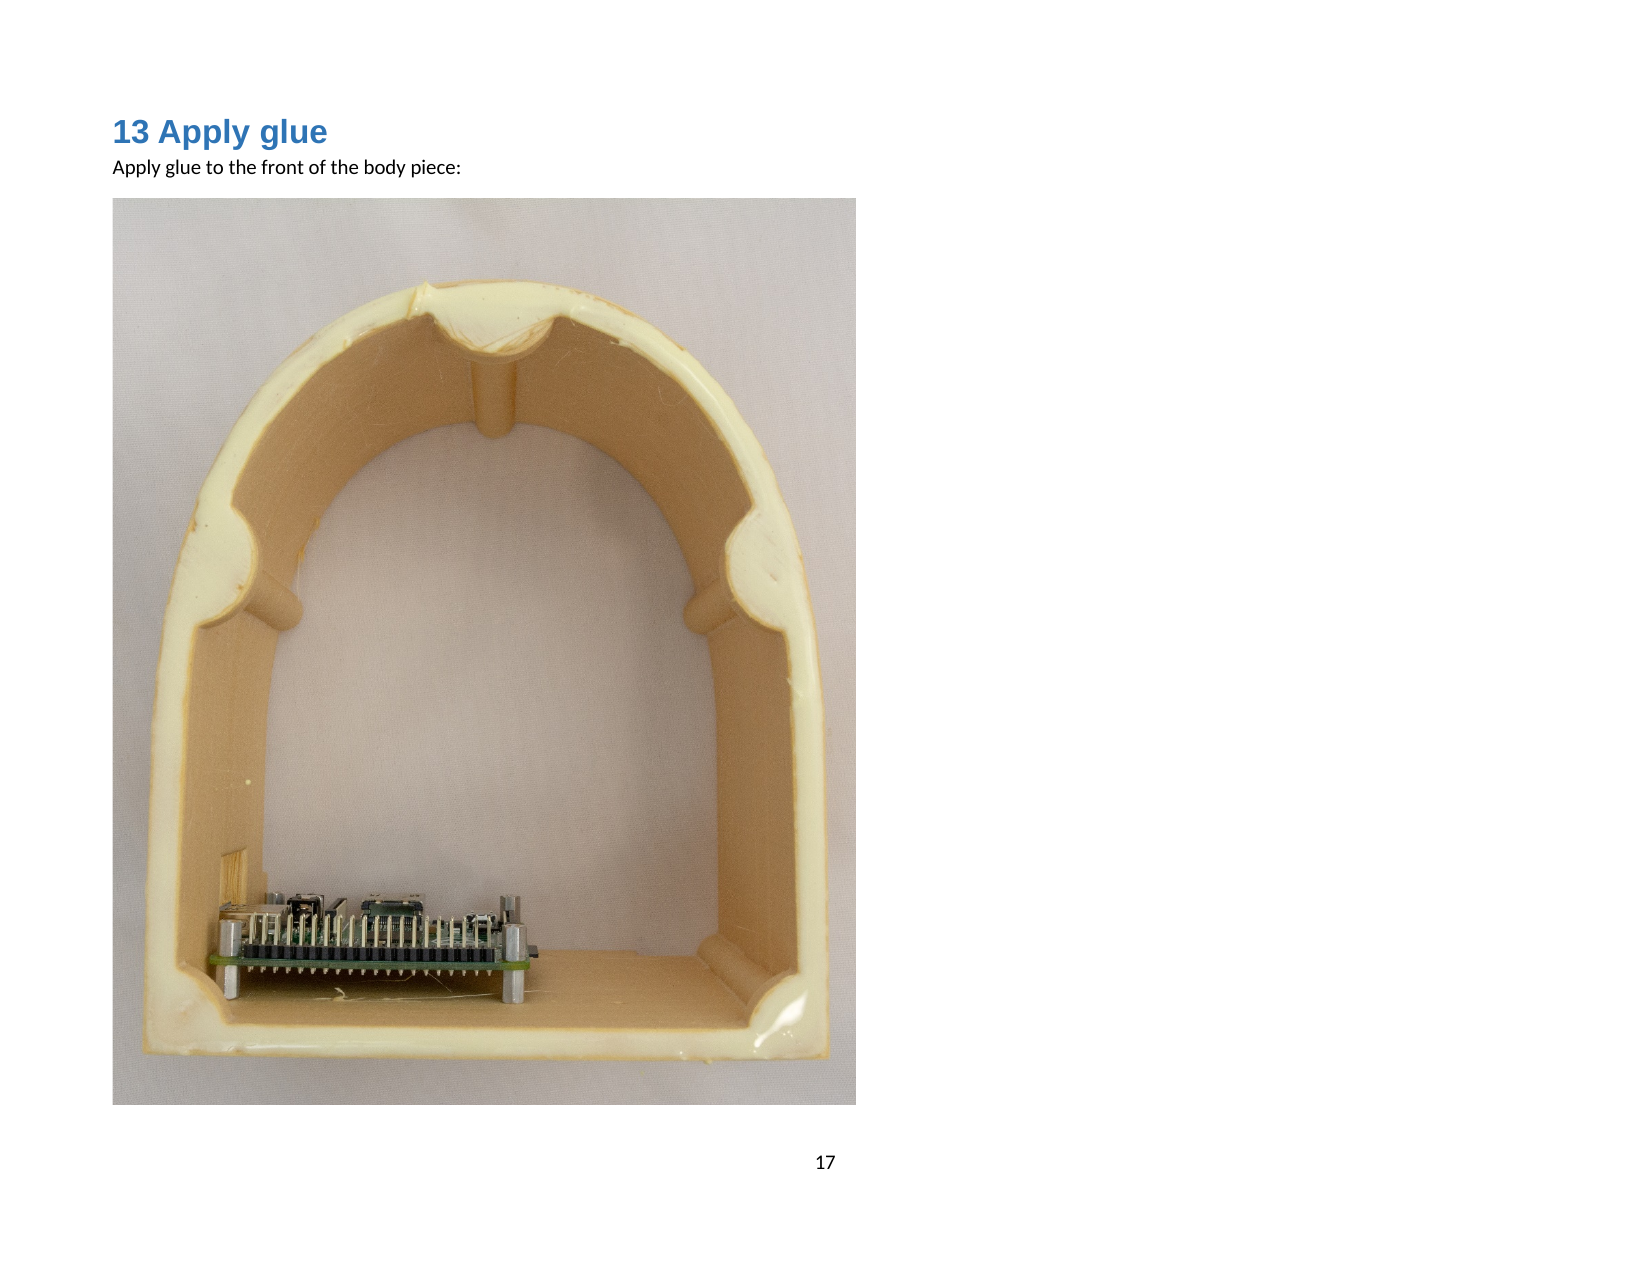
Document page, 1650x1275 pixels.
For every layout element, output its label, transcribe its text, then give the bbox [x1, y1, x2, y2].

picture [112, 198, 856, 1105]
text Apply glue to the front of the body piece: [112, 154, 1537, 179]
subtitle Apply glue [112, 112, 1537, 151]
